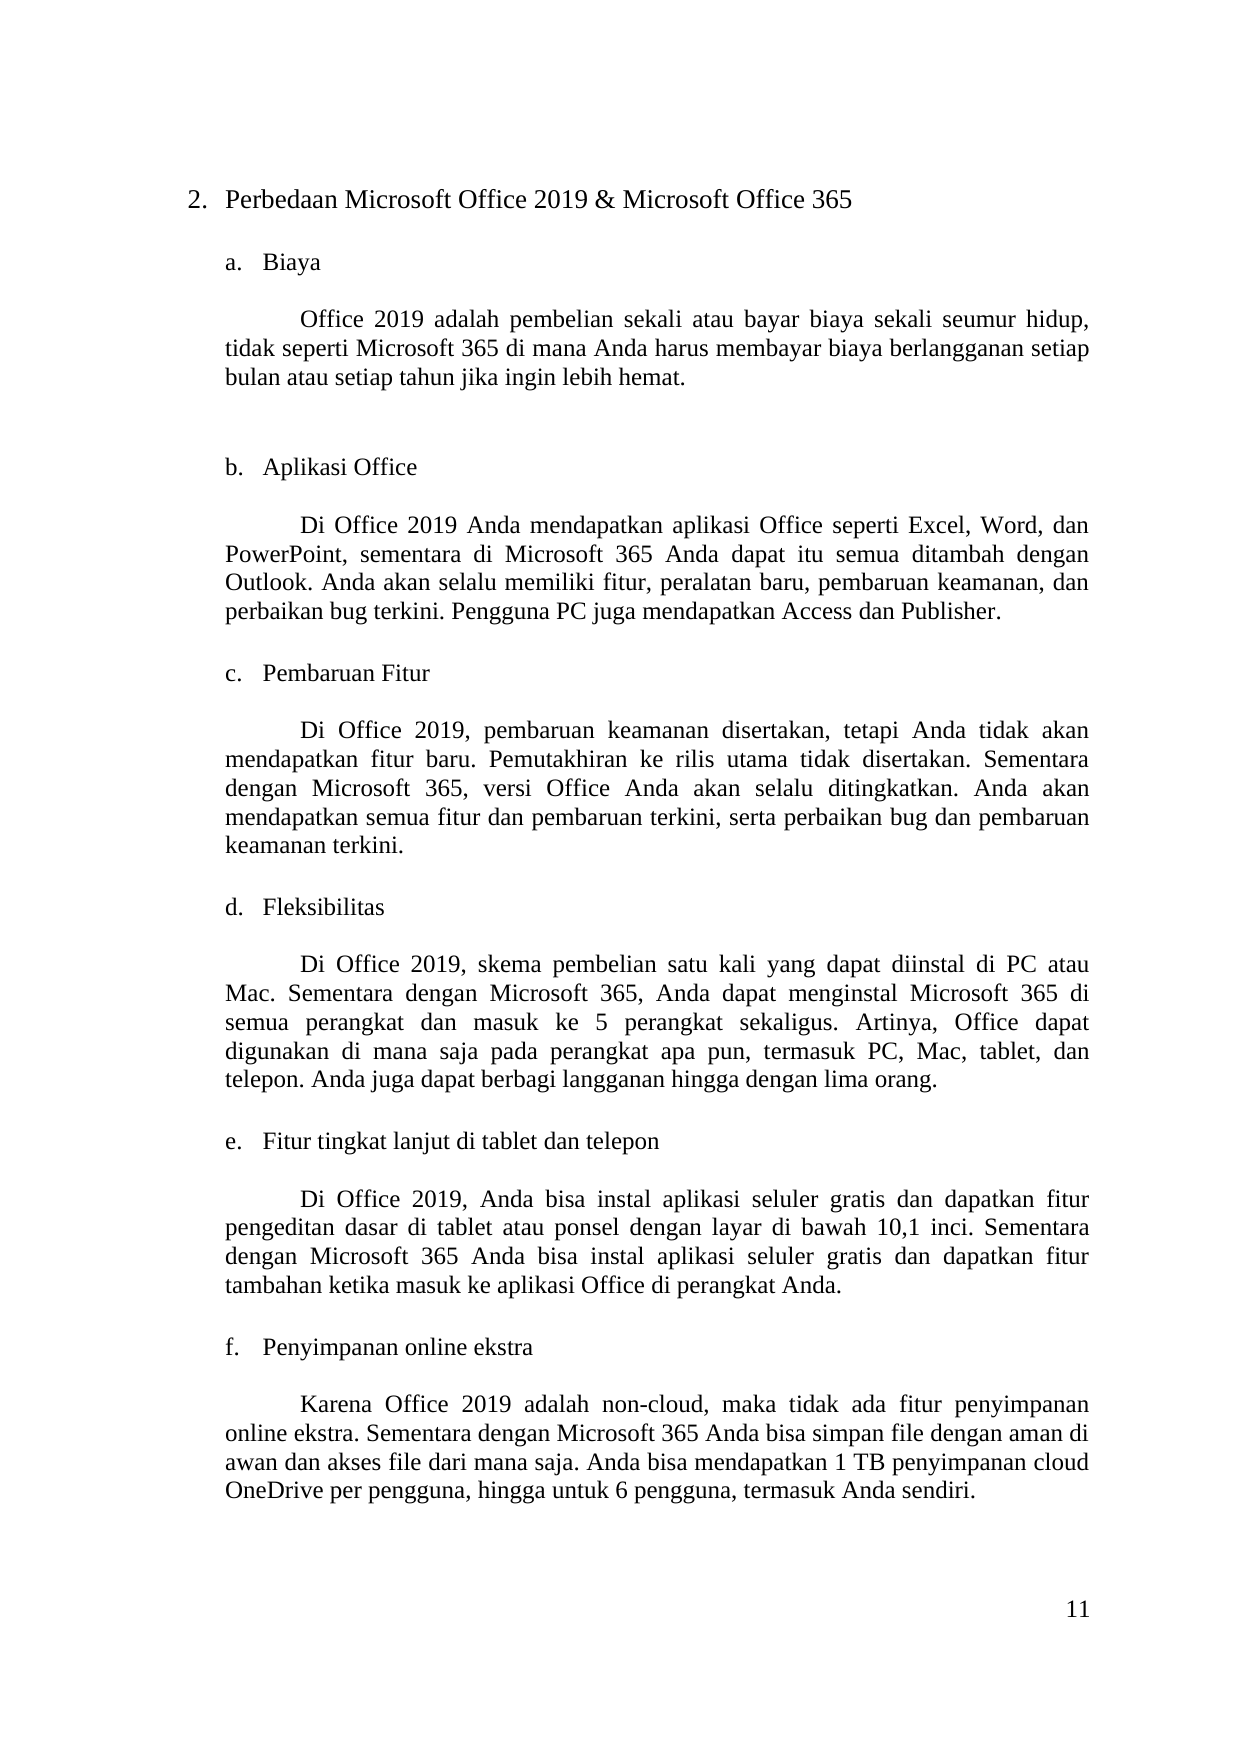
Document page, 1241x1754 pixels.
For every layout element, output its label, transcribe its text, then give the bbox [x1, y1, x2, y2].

subtitle Perbedaan Microsoft Office 2019 & Microsoft Office 365 [187, 183, 1090, 214]
text Di Office 2019, skema pembelian satu kali yang dapat diinstal di PC atau Mac. Sementara dengan Microsoft 365, Anda dapat menginstal Microsoft 365 di semua perangkat dan masuk ke 5 perangkat sekaligus. Artinya, Office dapat digunakan di mana saja pada perangkat apa pun, termasuk PC, Mac, tablet, dan telepon. Anda juga dapat berbagi langganan hingga dengan lima orang. [225, 949, 1090, 1093]
subtitle Pembaruan Fitur [225, 658, 1090, 687]
subtitle Fleksibilitas [225, 892, 1090, 921]
subtitle Fitur tingkat lanjut di tablet dan telepon [225, 1126, 1090, 1155]
subtitle Penyimpanan online ekstra [225, 1332, 1090, 1360]
subtitle Aplikasi Office [225, 452, 1090, 481]
text Di Office 2019, Anda bisa instal aplikasi seluler gratis dan dapatkan fitur pengeditan dasar di tablet atau ponsel dengan layar di bawah 10,1 inci. Sementara dengan Microsoft 365 Anda bisa instal aplikasi seluler gratis dan dapatkan fitur tambahan ketika masuk ke aplikasi Office di perangkat Anda. [225, 1184, 1090, 1299]
text Di Office 2019, pembaruan keamanan disertakan, tetapi Anda tidak akan mendapatkan fitur baru. Pemutakhiran ke rilis utama tidak disertakan. Sementara dengan Microsoft 365, versi Office Anda akan selalu ditingkatkan. Anda akan mendapatkan semua fitur dan pembaruan terkini, serta perbaikan bug dan pembaruan keamanan terkini. [225, 715, 1090, 859]
text Office 2019 adalah pembelian sekali atau bayar biaya sekali seumur hidup, tidak seperti Microsoft 365 di mana Anda harus membayar biaya berlangganan setiap bulan atau setiap tahun jika ingin lebih hemat. [225, 304, 1090, 391]
subtitle Biaya [225, 247, 1090, 276]
text Karena Office 2019 adalah non-cloud, maka tidak ada fitur penyimpanan online ekstra. Sementara dengan Microsoft 365 Anda bisa simpan file dengan aman di awan dan akses file dari mana saja. Anda bisa mendapatkan 1 TB penyimpanan cloud OneDrive per pengguna, hingga untuk 6 pengguna, termasuk Anda sendiri. [225, 1389, 1090, 1504]
text Di Office 2019 Anda mendapatkan aplikasi Office seperti Excel, Word, dan PowerPoint, sementara di Microsoft 365 Anda dapat itu semua ditambah dengan Outlook. Anda akan selalu memiliki fitur, peralatan baru, pembaruan keamanan, dan perbaikan bug terkini. Pengguna PC juga mendapatkan Access dan Publisher. [225, 510, 1090, 625]
